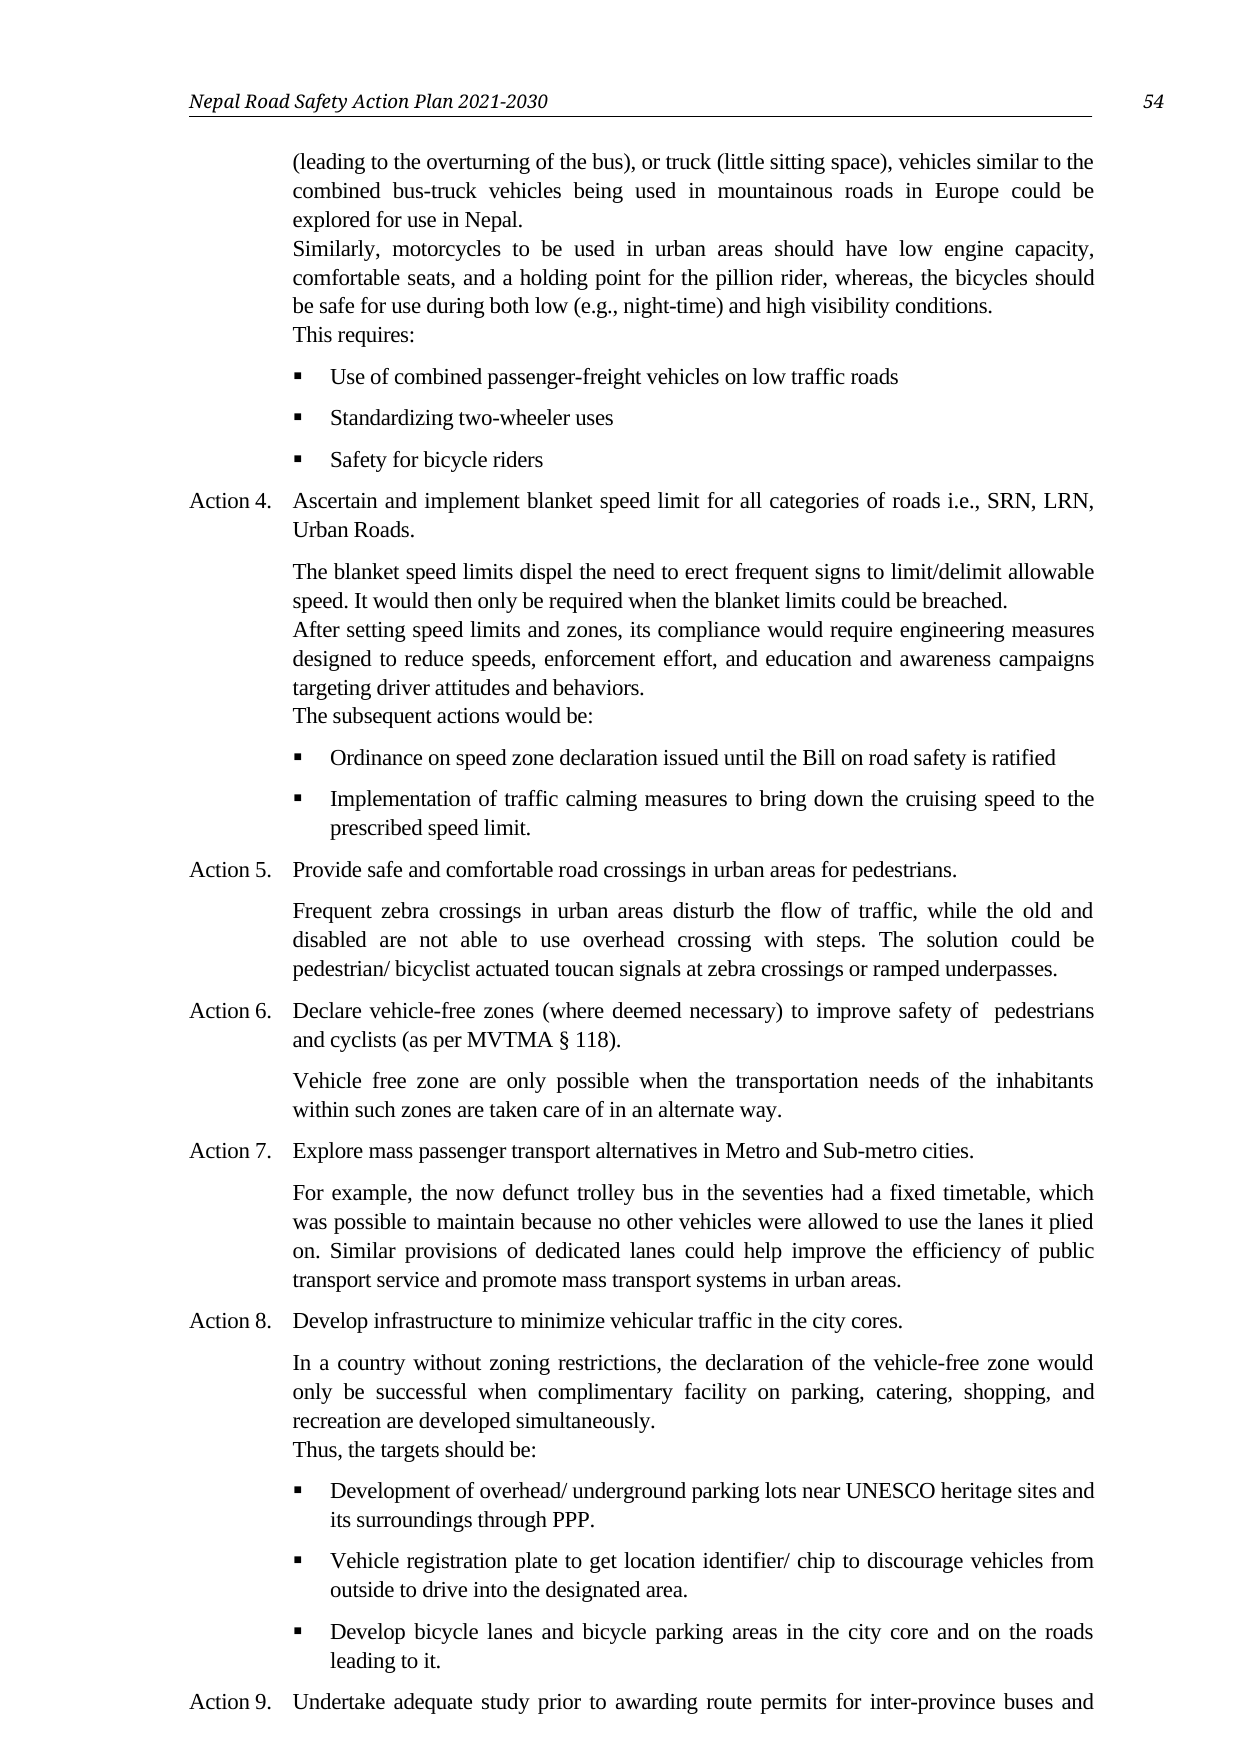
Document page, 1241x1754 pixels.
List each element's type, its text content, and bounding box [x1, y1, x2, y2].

text In a country without zoning restrictions, the declaration of the vehicle-free zone would only be successful when complimentary facility on parking, catering, shopping, and recreation are developed simultaneously. [292, 1349, 1095, 1433]
text The subsequent actions would be: [292, 702, 1095, 729]
text Frequent zebra crossings in urban areas disturb the flow of traffic, while the old and disabled are not able to use overhead crossing with steps. The solution could be pedestrian/ bicyclist actuated toucan signals at zebra crossings or ramped underpasses. [292, 897, 1095, 982]
text For example, the now defunct trolley bus in the seventies had a fixed timetable, which was possible to maintain because no other vehicles were allowed to use the lanes it plied on. Similar provisions of dedicated lanes could help improve the efficiency of public transport service and promote mass transport systems in urban areas. [292, 1179, 1095, 1292]
text This requires: [292, 321, 1095, 348]
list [189, 1688, 1095, 1715]
text Thus, the targets should be: [292, 1436, 1095, 1462]
text Similarly, motorcycles to be used in urban areas should have low engine capacity, comfortable seats, and a holding point for the pillion rider, whereas, the bicycles should be safe for use during both low (e.g., night-time) and high visibility conditions. [292, 234, 1095, 319]
list Explore mass passenger transport alternatives in Metro and Sub-metro cities. [189, 1137, 1095, 1164]
list Ordinance on speed zone declaration issued until the Bill on road safety is ratified [292, 744, 1095, 770]
text The blanket speed limits dispel the need to erect frequent signs to limit/delimit allowable speed. It would then only be required when the blanket limits could be breached. [292, 558, 1095, 613]
list Develop infrastructure to minimize vehicular traffic in the city cores. [189, 1307, 1095, 1334]
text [292, 148, 1095, 232]
list Standardizing two-wheeler uses [292, 404, 1095, 431]
list Implementation of traffic calming measures to bring down the cruising speed to the prescribed speed limit. [292, 785, 1095, 841]
text After setting speed limits and zones, its compliance would require engineering measures designed to reduce speeds, enforcement effort, and education and awareness campaigns targeting driver attitudes and behaviors. [292, 616, 1095, 700]
list Use of combined passenger-freight vehicles on low traffic roads [292, 363, 1095, 389]
list Ascertain and implement blanket speed limit for all categories of roads i.e., SRN, LRN, Urban Roads. [189, 487, 1095, 543]
list Safety for bicycle riders [292, 446, 1095, 472]
list Development of overhead/ underground parking lots near UNESCO heritage sites and its surroundings through PPP. [292, 1477, 1095, 1532]
list Vehicle registration plate to get location identifier/ chip to discourage vehicles from outside to drive into the designated area. [292, 1547, 1095, 1603]
list Develop bicycle lanes and bicycle parking areas in the city core and on the roads leading to it. [292, 1618, 1095, 1673]
list Provide safe and comfortable road crossings in urban areas for pedestrians. [189, 856, 1095, 882]
list Declare vehicle-free zones (where deemed necessary) to improve safety of pedestrians and cyclists (as per MVTMA § 118). [189, 997, 1095, 1052]
text Vehicle free zone are only possible when the transportation needs of the inhabitants within such zones are taken care of in an alternate way. [292, 1067, 1095, 1122]
